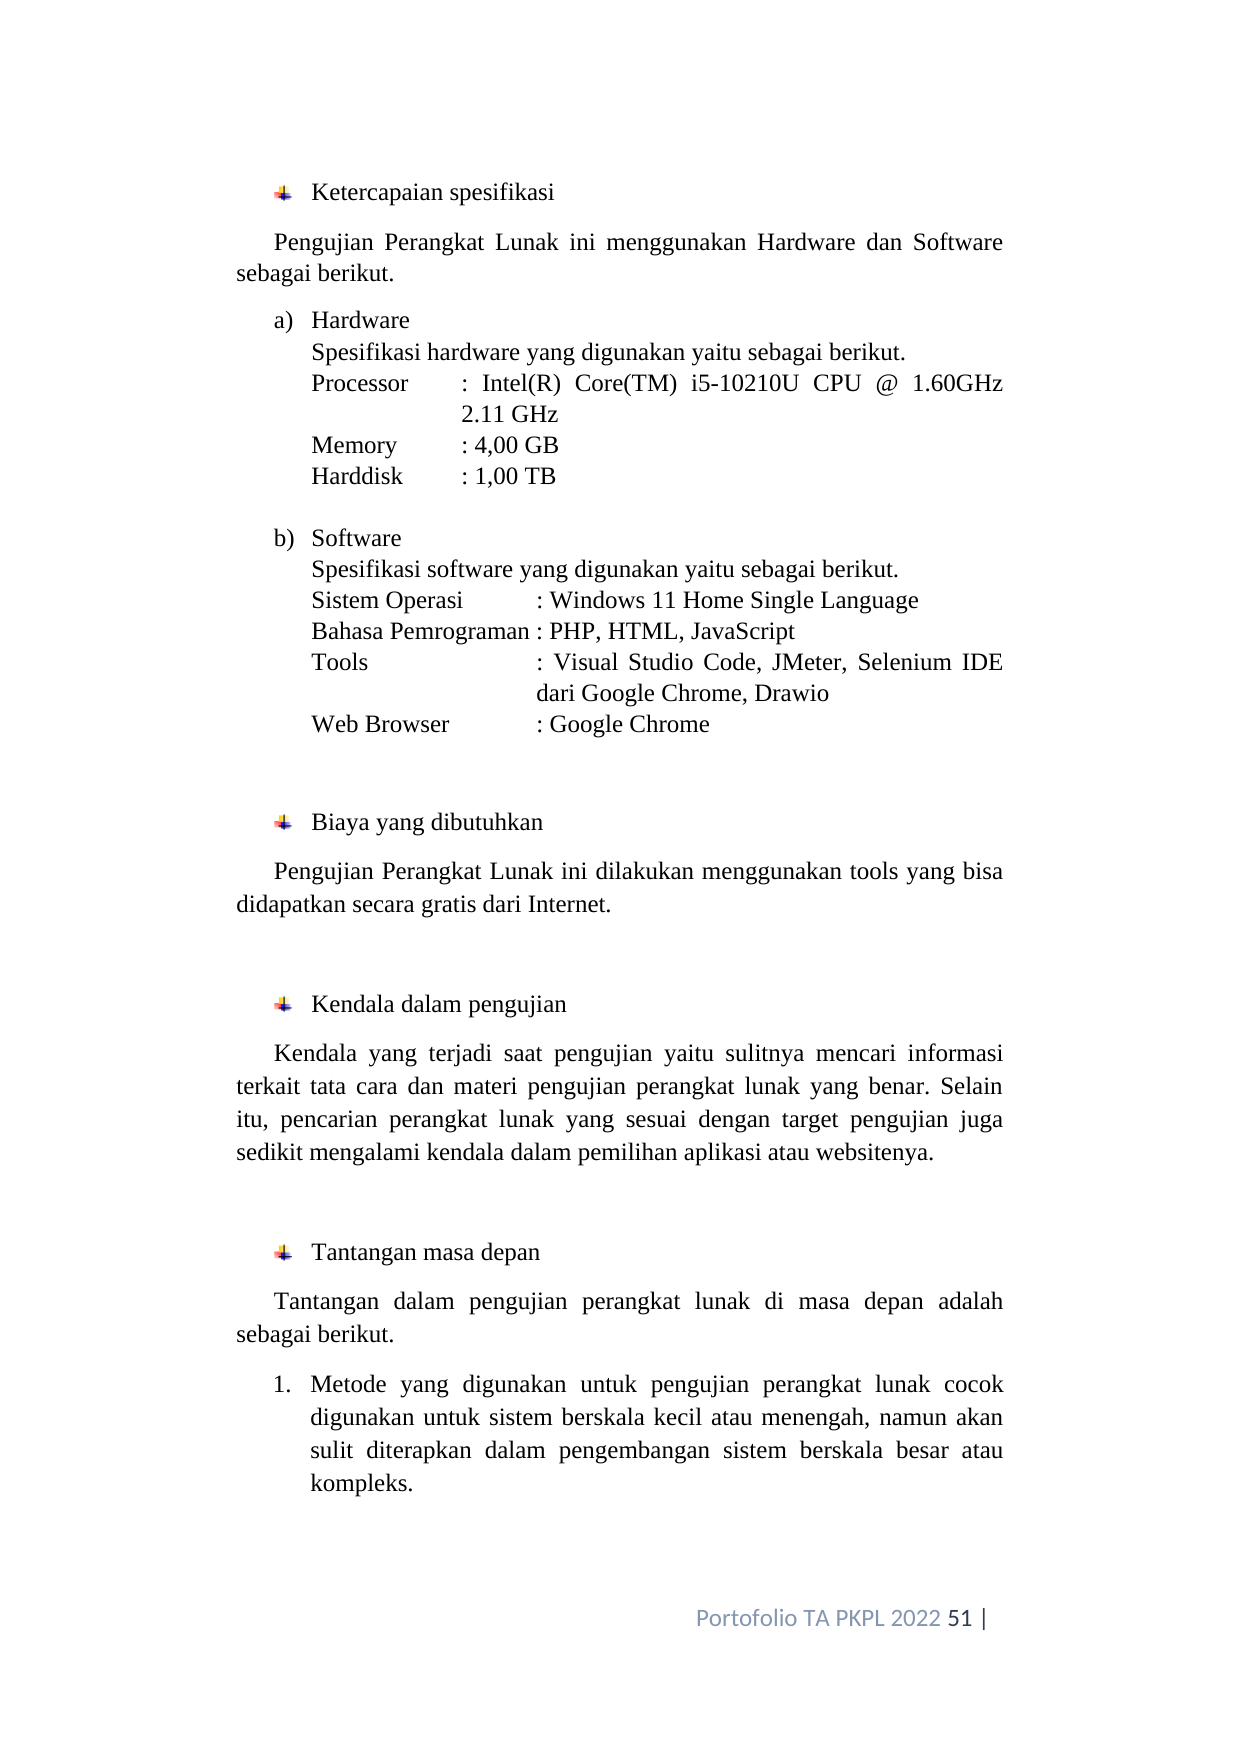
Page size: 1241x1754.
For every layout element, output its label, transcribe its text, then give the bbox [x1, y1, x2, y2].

list Harddisk : 1,00 TB [311, 461, 1004, 489]
list Biaya yang dibutuhkan [274, 807, 1004, 835]
list Web Browser : Google Chrome [311, 709, 1004, 738]
list Memory : 4,00 GB [311, 430, 1004, 458]
list Spesifikasi hardware yang digunakan yaitu sebagai berikut. [311, 337, 1004, 365]
list Tools : Visual Studio Code, JMeter, Selenium IDE dari Google Chrome, Drawio [311, 647, 1004, 707]
list Sistem Operasi : Windows 11 Home Single Language [311, 585, 1004, 614]
list Bahasa Pemrograman : PHP, HTML, JavaScript [311, 616, 1004, 645]
list Kendala dalam pengujian [274, 989, 1004, 1017]
picture [274, 184, 292, 201]
list Hardware [274, 306, 1004, 334]
picture [274, 813, 292, 830]
text Pengujian Perangkat Lunak ini menggunakan Hardware dan Software sebagai berikut. [236, 227, 1004, 287]
list Metode yang digunakan untuk pengujian perangkat lunak cocok digunakan untuk sistem berskala kecil atau menengah, namun akan sulit diterapkan dalam pengembangan sistem berskala besar atau kompleks. [273, 1369, 1004, 1497]
list Ketercapaian spesifikasi [274, 177, 1004, 206]
text Kendala yang terjadi saat pengujian yaitu sulitnya mencari informasi terkait tata cara dan materi pengujian perangkat lunak yang benar. Selain itu, pencarian perangkat lunak yang sesuai dengan target pengujian juga sedikit mengalami kendala dalam pemilihan aplikasi atau websitenya. [236, 1038, 1004, 1166]
list Processor : Intel(R) Core(TM) i5-10210U CPU @ 1.60GHz 2.11 GHz [311, 368, 1004, 427]
text Tantangan dalam pengujian perangkat lunak di masa depan adalah sebagai berikut. [236, 1286, 1004, 1348]
text Pengujian Perangkat Lunak ini dilakukan menggunakan tools yang bisa didapatkan secara gratis dari Internet. [236, 856, 1004, 918]
list Software [274, 523, 1004, 552]
picture [274, 995, 292, 1012]
list Spesifikasi software yang digunakan yaitu sebagai berikut. [311, 554, 1004, 583]
list Tantangan masa depan [274, 1237, 1004, 1266]
picture [274, 1243, 292, 1261]
